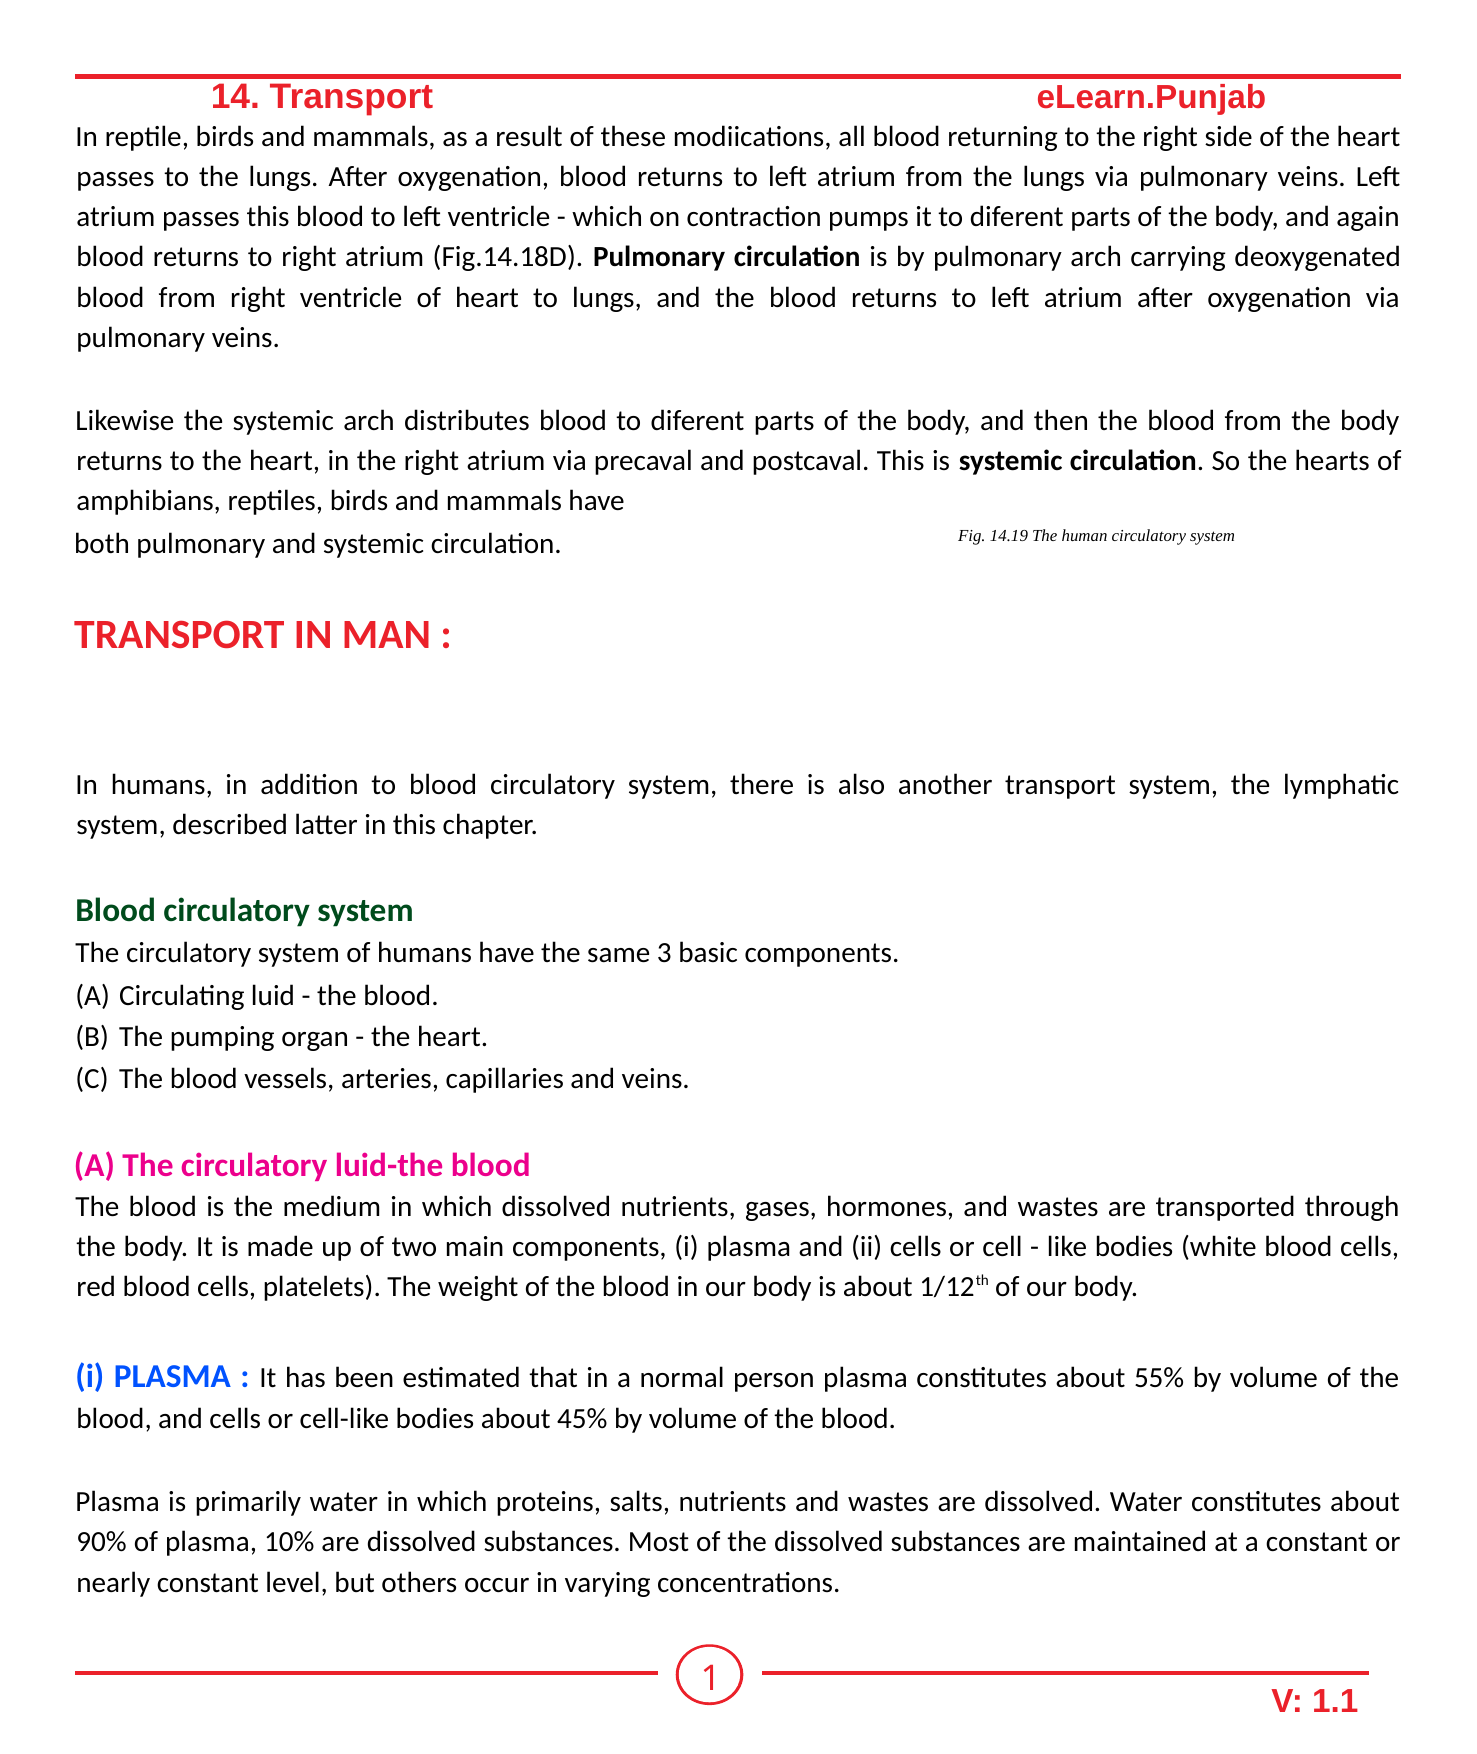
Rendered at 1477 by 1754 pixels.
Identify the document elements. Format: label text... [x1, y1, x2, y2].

text TRANSPORT IN MAN : [74, 608, 1403, 659]
text In humans, in addition to blood circulatory system, there is also another transport system, the lymphatic system, described latter in this chapter. [75, 766, 1402, 842]
list The pumping organ - the heart. [75, 1018, 1402, 1054]
subtitle (A) The circulatory luid-the blood [74, 1144, 1403, 1184]
text In reptile, birds and mammals, as a result of these modiications, all blood returning to the right side of the heart passes to the lungs. After oxygenation, blood returns to left atrium from the lungs via pulmonary veins. Left atrium passes this blood to left ventricle - which on contraction pumps it to diferent parts of the body, and again blood returns to right atrium (Fig.14.18D). Pulmonary circulation is by pulmonary arch carrying deoxygenated blood from right ventricle of heart to lungs, and the blood returns to left atrium after oxygenation via pulmonary veins. [75, 118, 1402, 354]
text The circulatory system of humans have the same 3 basic components. [75, 934, 1402, 970]
list Circulating luid - the blood. [75, 977, 1402, 1012]
text (i) PLASMA : It has been estimated that in a normal person plasma constitutes about 55% by volume of the blood, and cells or cell-like bodies about 45% by volume of the blood. [75, 1355, 1402, 1436]
text both pulmonary and systemic circulation. Fig. 14.19 The human circulatory system [74, 525, 1403, 560]
list The blood vessels, arteries, capillaries and veins. [75, 1061, 1402, 1096]
text Plasma is primarily water in which proteins, salts, nutrients and wastes are dissolved. Water constitutes about 90% of plasma, 10% are dissolved substances. Most of the dissolved substances are maintained at a constant or nearly constant level, but others occur in varying concentrations. [75, 1483, 1402, 1599]
text Likewise the systemic arch distributes blood to diferent parts of the body, and then the blood from the body returns to the heart, in the right atrium via precaval and postcaval. This is systemic circulation. So the hearts of amphibians, reptiles, birds and mammals have [75, 402, 1402, 518]
text The blood is the medium in which dissolved nutrients, gases, hormones, and wastes are transported through the body. It is made up of two main components, (i) plasma and (ii) cells or cell - like bodies (white blood cells, red blood cells, platelets). The weight of the blood in our body is about 1/12th of our body. [75, 1188, 1402, 1304]
subtitle Blood circulatory system [75, 889, 1403, 930]
